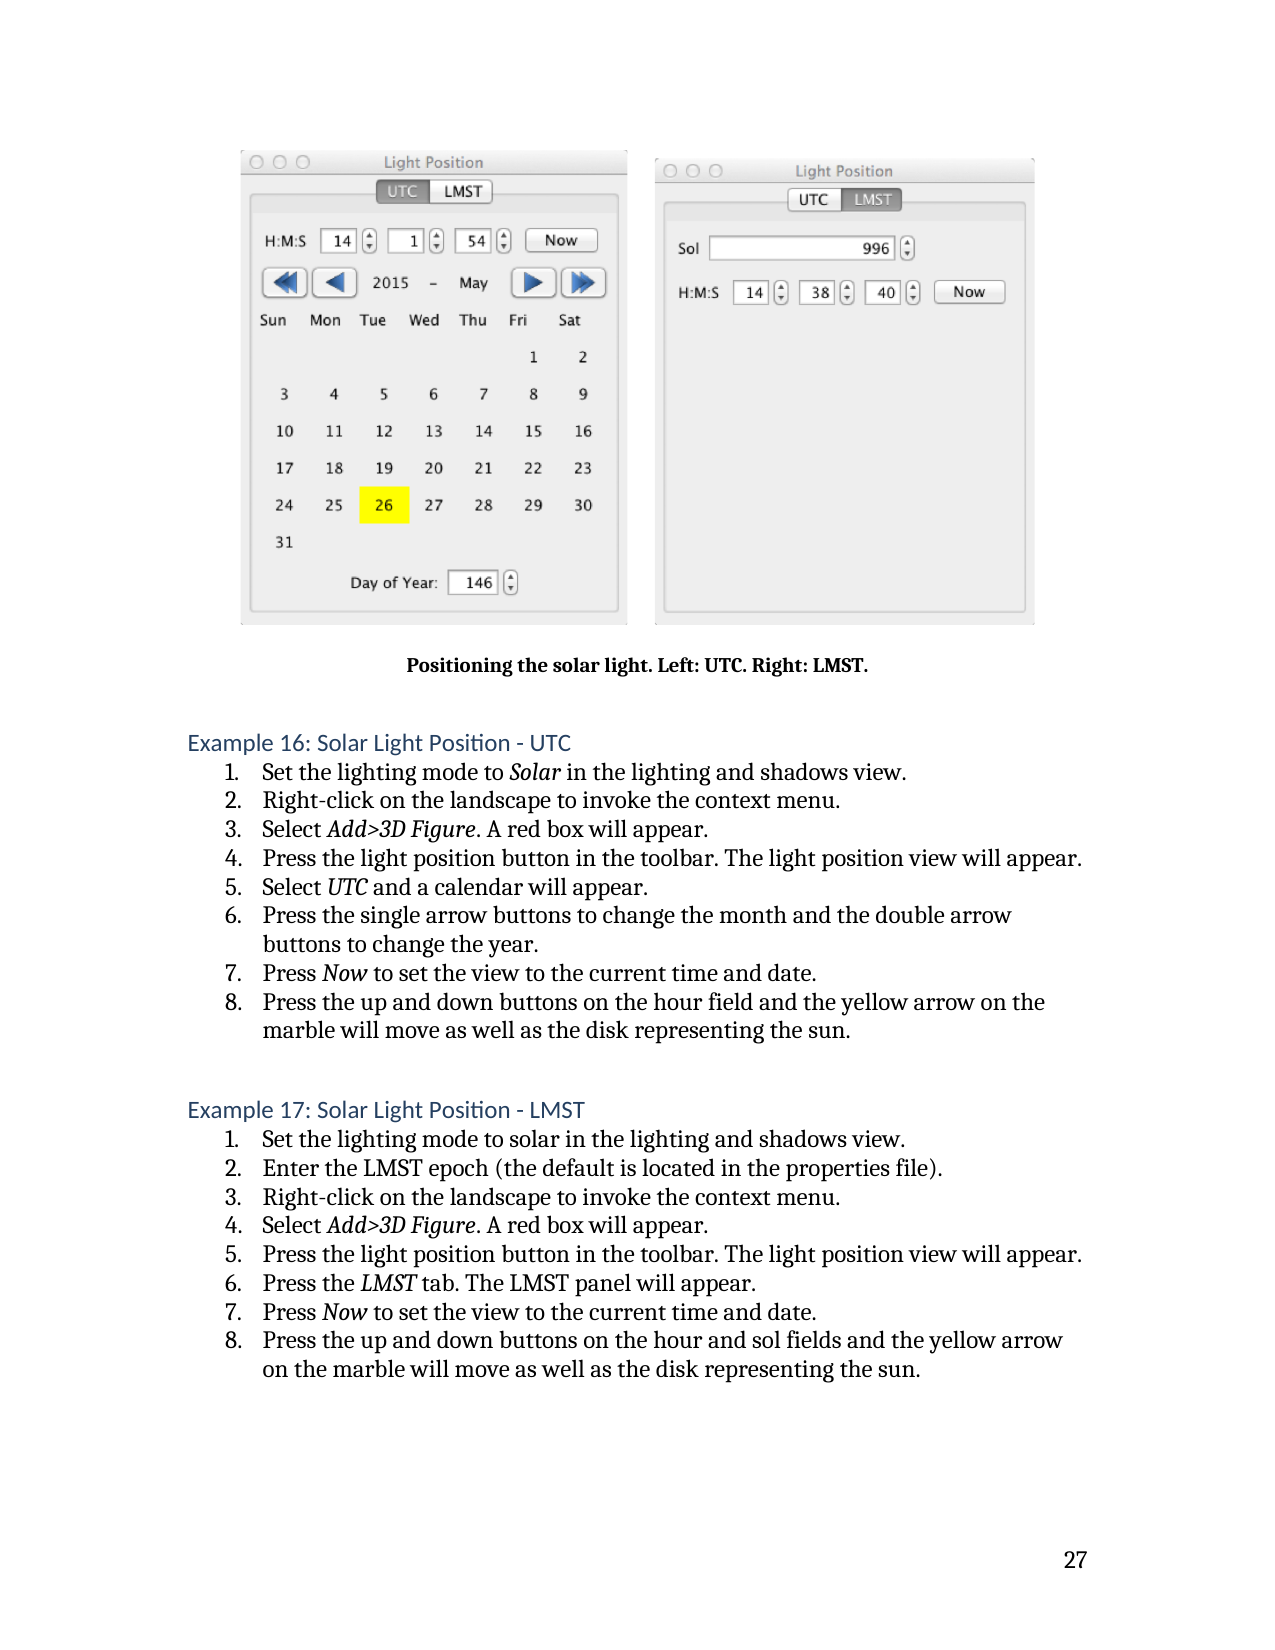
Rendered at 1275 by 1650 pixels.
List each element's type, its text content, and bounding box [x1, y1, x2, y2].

list Select Add>3D Figure. A red box will appear. [225, 815, 1087, 844]
list Select Add>3D Figure. A red box will appear. [225, 1211, 1087, 1240]
list Press Now to set the view to the current time and date. [225, 959, 1087, 987]
picture [654, 158, 1035, 625]
list Press the up and down buttons on the hour and sol fields and the yellow arrow on the marble will move as well as the disk representing the sun. [225, 1326, 1087, 1384]
picture [240, 150, 628, 625]
list Enter the LMST epoch (the default is located in the properties file). [225, 1154, 1087, 1182]
subtitle Example 17: Solar Light Position - LMST [187, 1094, 1087, 1125]
list Set the lighting mode to solar in the lighting and shadows view. [225, 1125, 1087, 1154]
list Right-click on the landscape to invoke the context menu. [225, 1182, 1087, 1211]
list Set the lighting mode to Solar in the lighting and shadows view. [225, 757, 1087, 786]
list Press Now to set the view to the current time and date. [225, 1297, 1087, 1326]
subtitle Example 16: Solar Light Position - UTC [187, 727, 1087, 757]
list Right-click on the landscape to invoke the context menu. [225, 786, 1087, 815]
list Press the up and down buttons on the hour field and the yellow arrow on the marble will move as well as the disk representing the sun. [225, 987, 1087, 1045]
list Press the light position button in the toolbar. The light position view will appear. [225, 1240, 1087, 1269]
list Press the light position button in the toolbar. The light position view will appear. [225, 844, 1087, 872]
list Press the single arrow buttons to change the month and the double arrow buttons to change the year. [225, 901, 1087, 959]
list Press the LMST tab. The LMST panel will appear. [225, 1269, 1087, 1297]
list Select UTC and a calendar will appear. [225, 872, 1087, 901]
text Positioning the solar light. Left: UTC. Right: LMST. [187, 653, 1087, 677]
